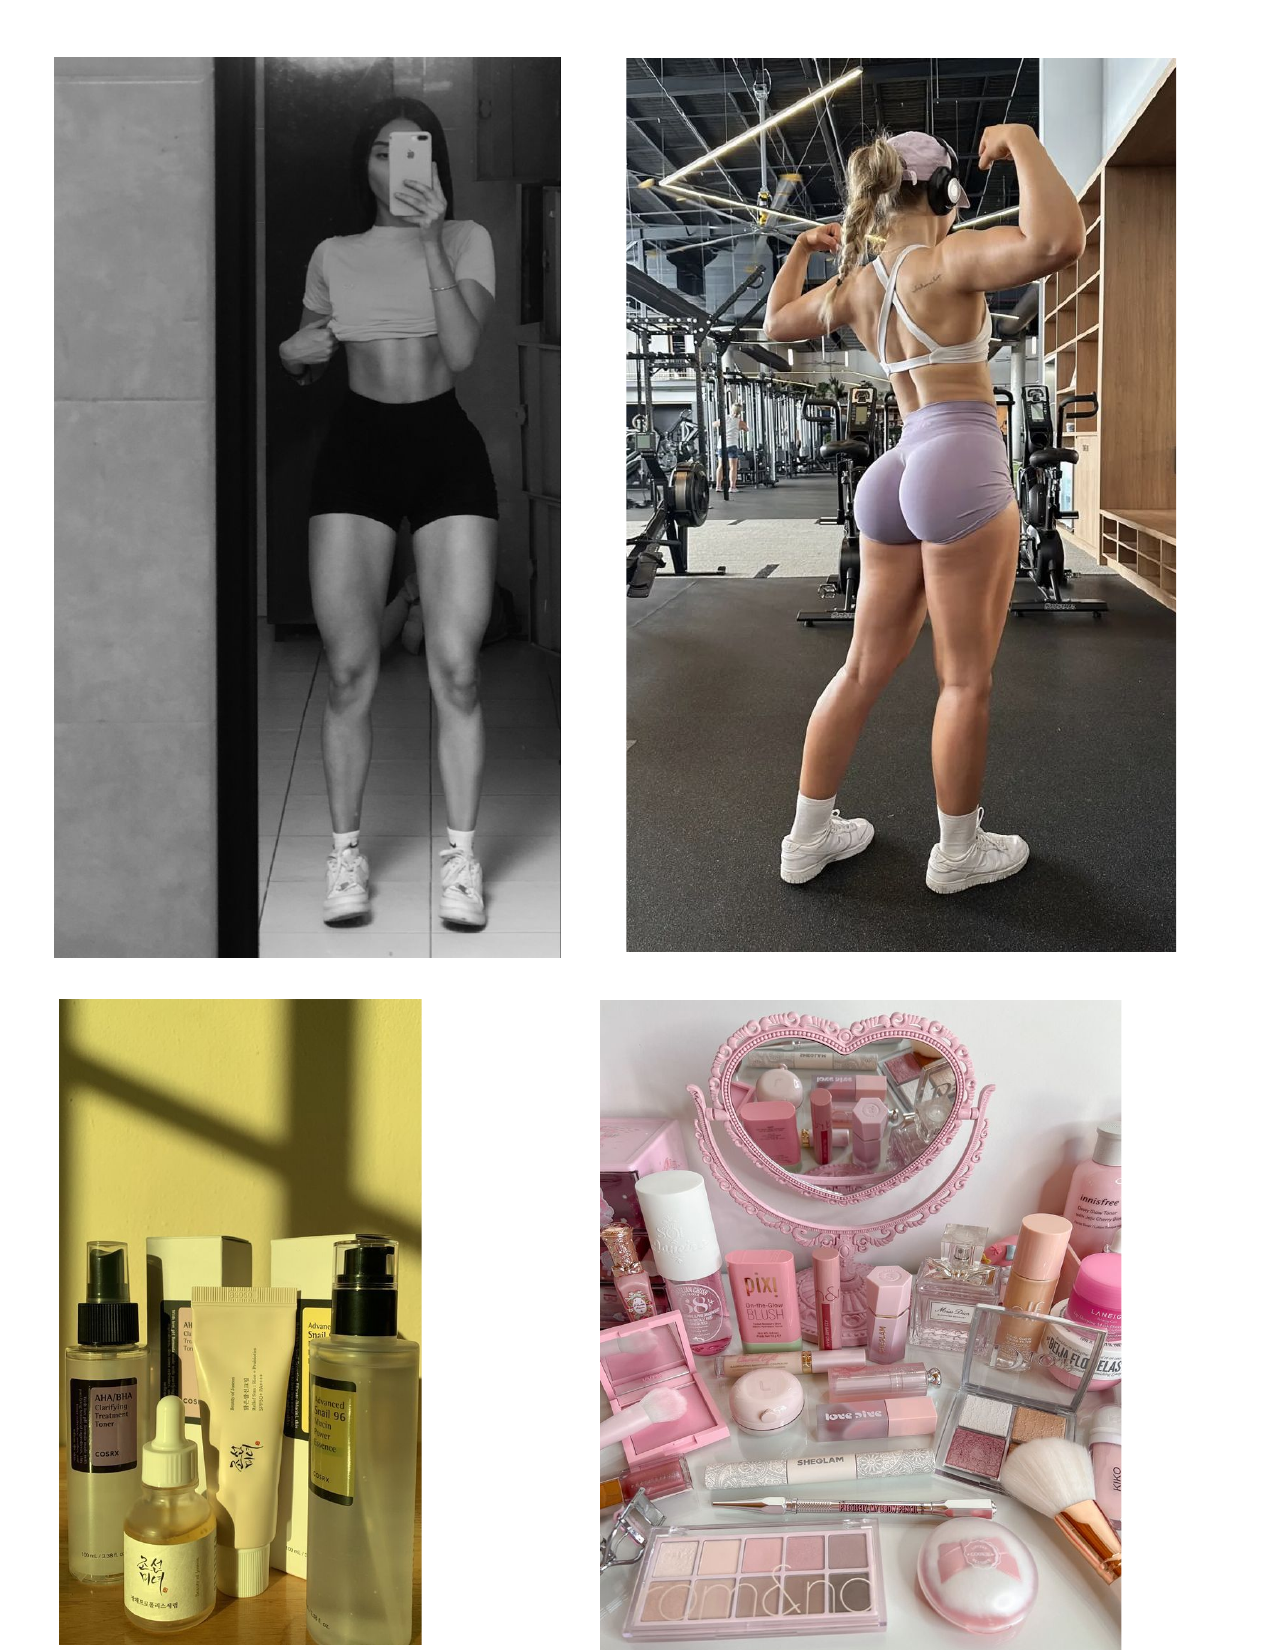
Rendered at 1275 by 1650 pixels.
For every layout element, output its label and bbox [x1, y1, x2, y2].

picture [626, 58, 1177, 952]
picture [54, 57, 561, 958]
picture [59, 999, 422, 1645]
picture [600, 1000, 1122, 1650]
